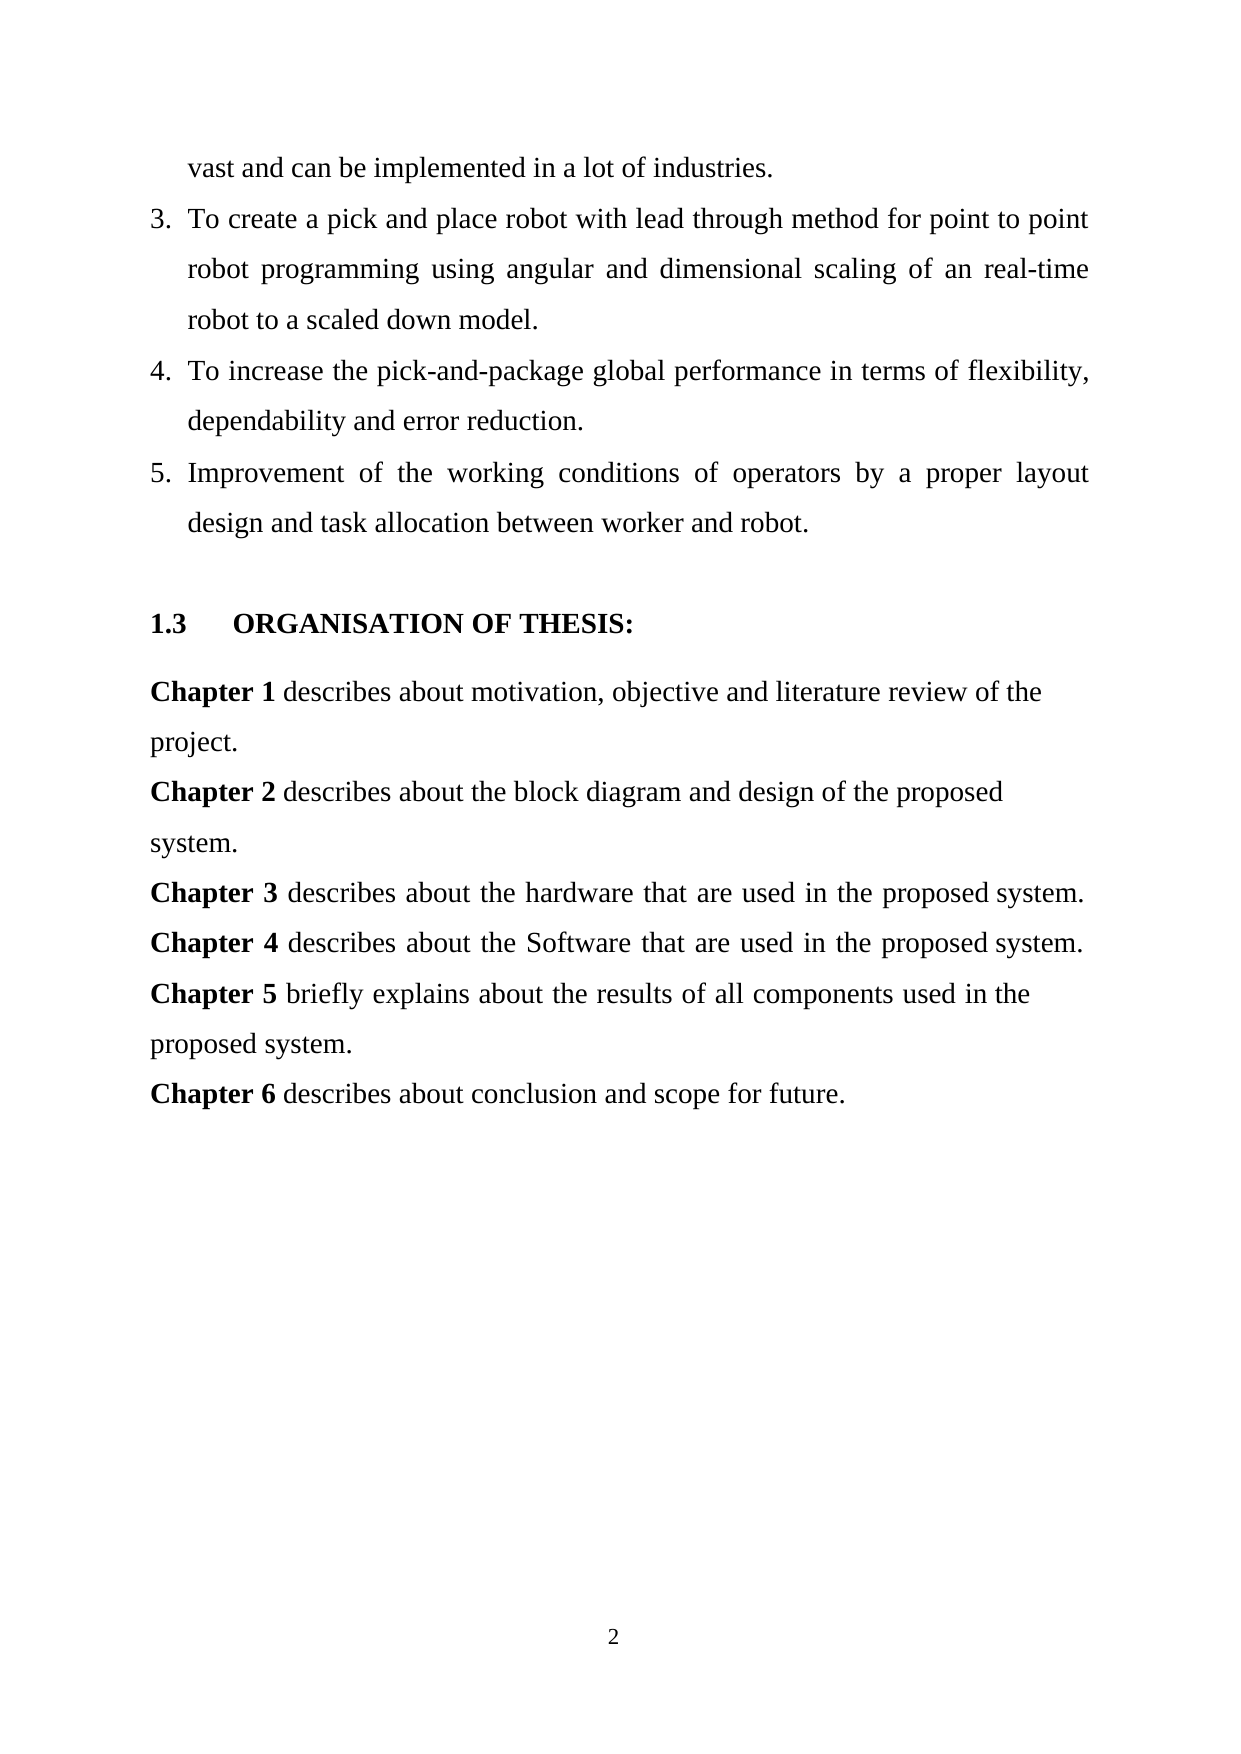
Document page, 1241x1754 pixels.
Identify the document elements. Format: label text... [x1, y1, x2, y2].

text Chapter 3 describes about the hardware that are used in the proposed system. [150, 875, 1090, 909]
list To increase the pick-and-package global performance in terms of flexibility, dependability and error reduction. [150, 353, 1090, 437]
text Chapter 6 describes about conclusion and scope for future. [150, 1076, 1090, 1110]
subtitle ORGANISATION OF THESIS: [150, 607, 1090, 640]
list To create a pick and place robot with lead through method for point to point robot programming using angular and dimensional scaling of an real-time robot to a scaled down model. [150, 201, 1090, 335]
list Improvement of the working conditions of operators by a proper layout design and task allocation between worker and robot. [150, 455, 1090, 538]
text Chapter 5 briefly explains about the results of all components used in the proposed system. [150, 976, 1090, 1060]
text Chapter 1 describes about motivation, objective and literature review of the project. [150, 674, 1090, 758]
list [150, 150, 1090, 183]
text Chapter 4 describes about the Software that are used in the proposed system. [150, 926, 1090, 959]
text Chapter 2 describes about the block diagram and design of the proposed system. [150, 774, 1090, 858]
